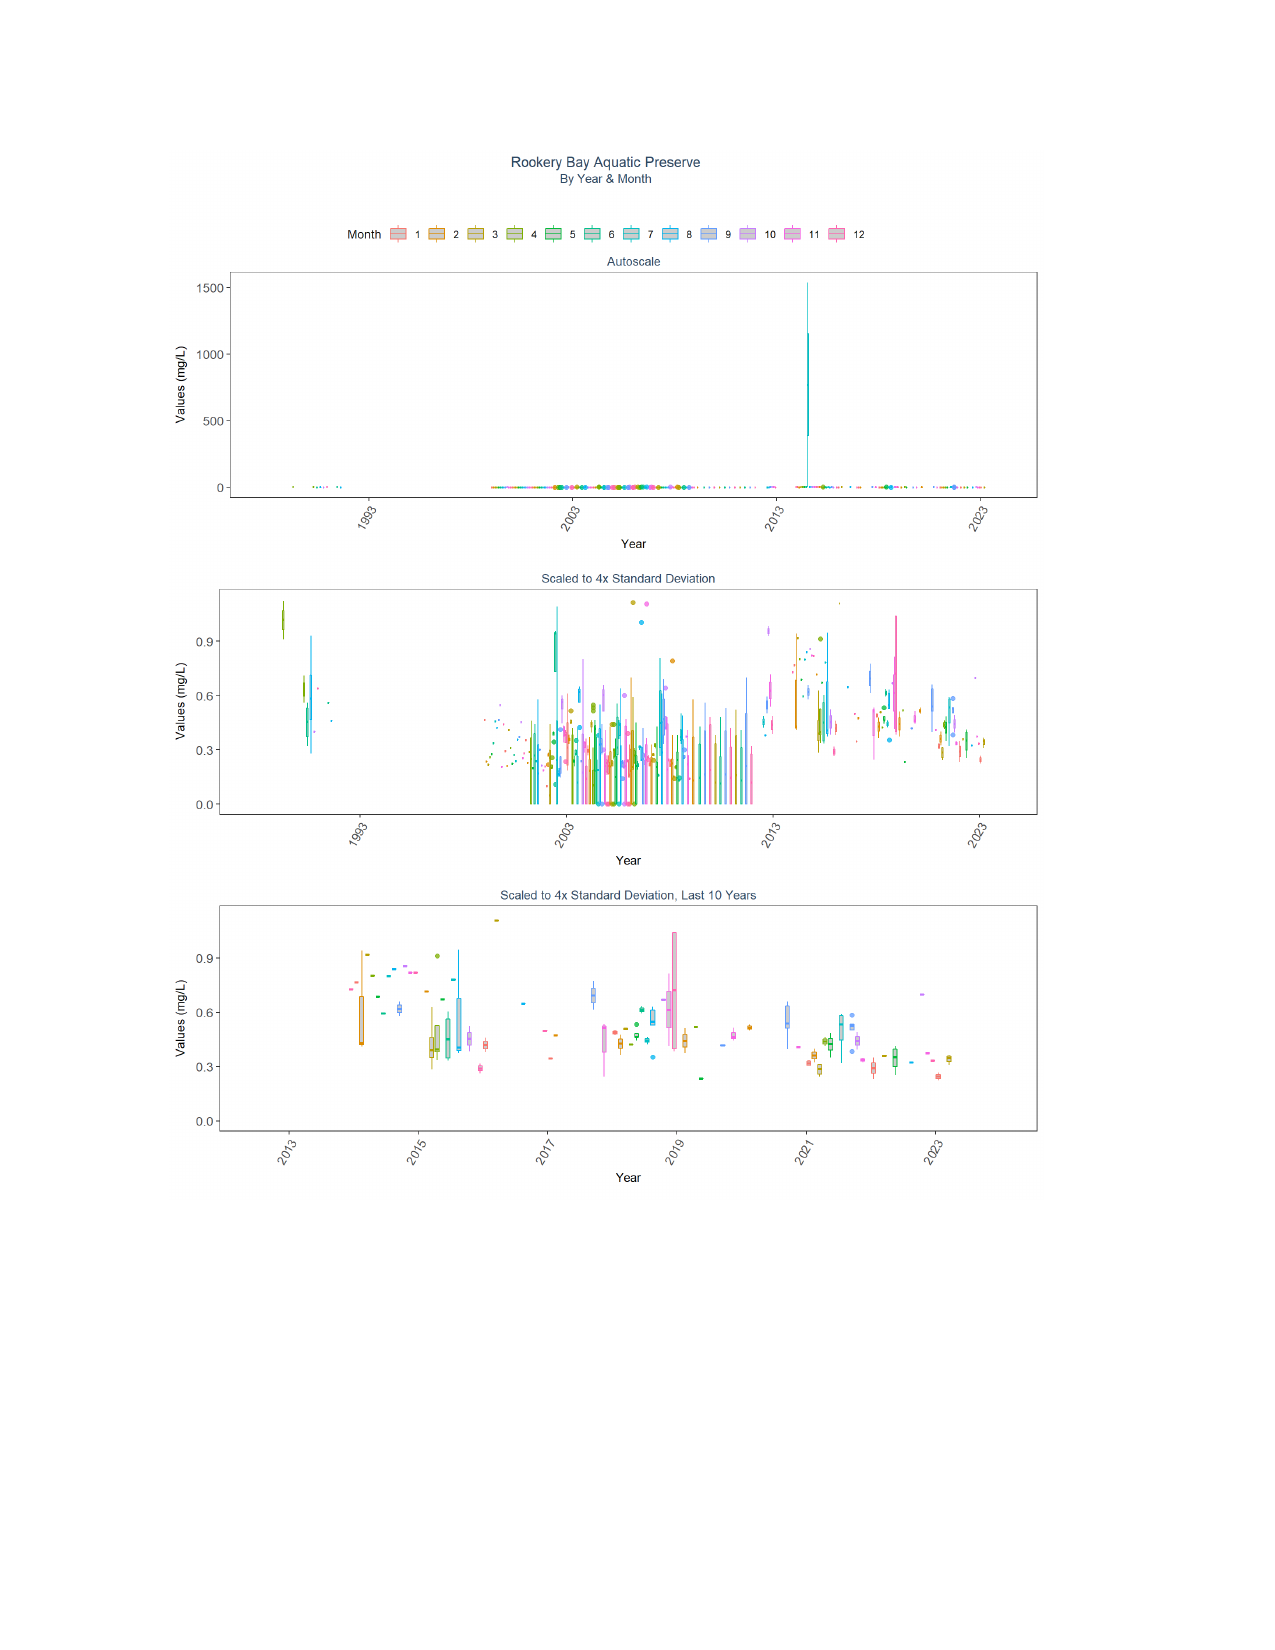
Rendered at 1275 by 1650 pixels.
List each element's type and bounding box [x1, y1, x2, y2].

picture [168, 150, 1044, 1200]
